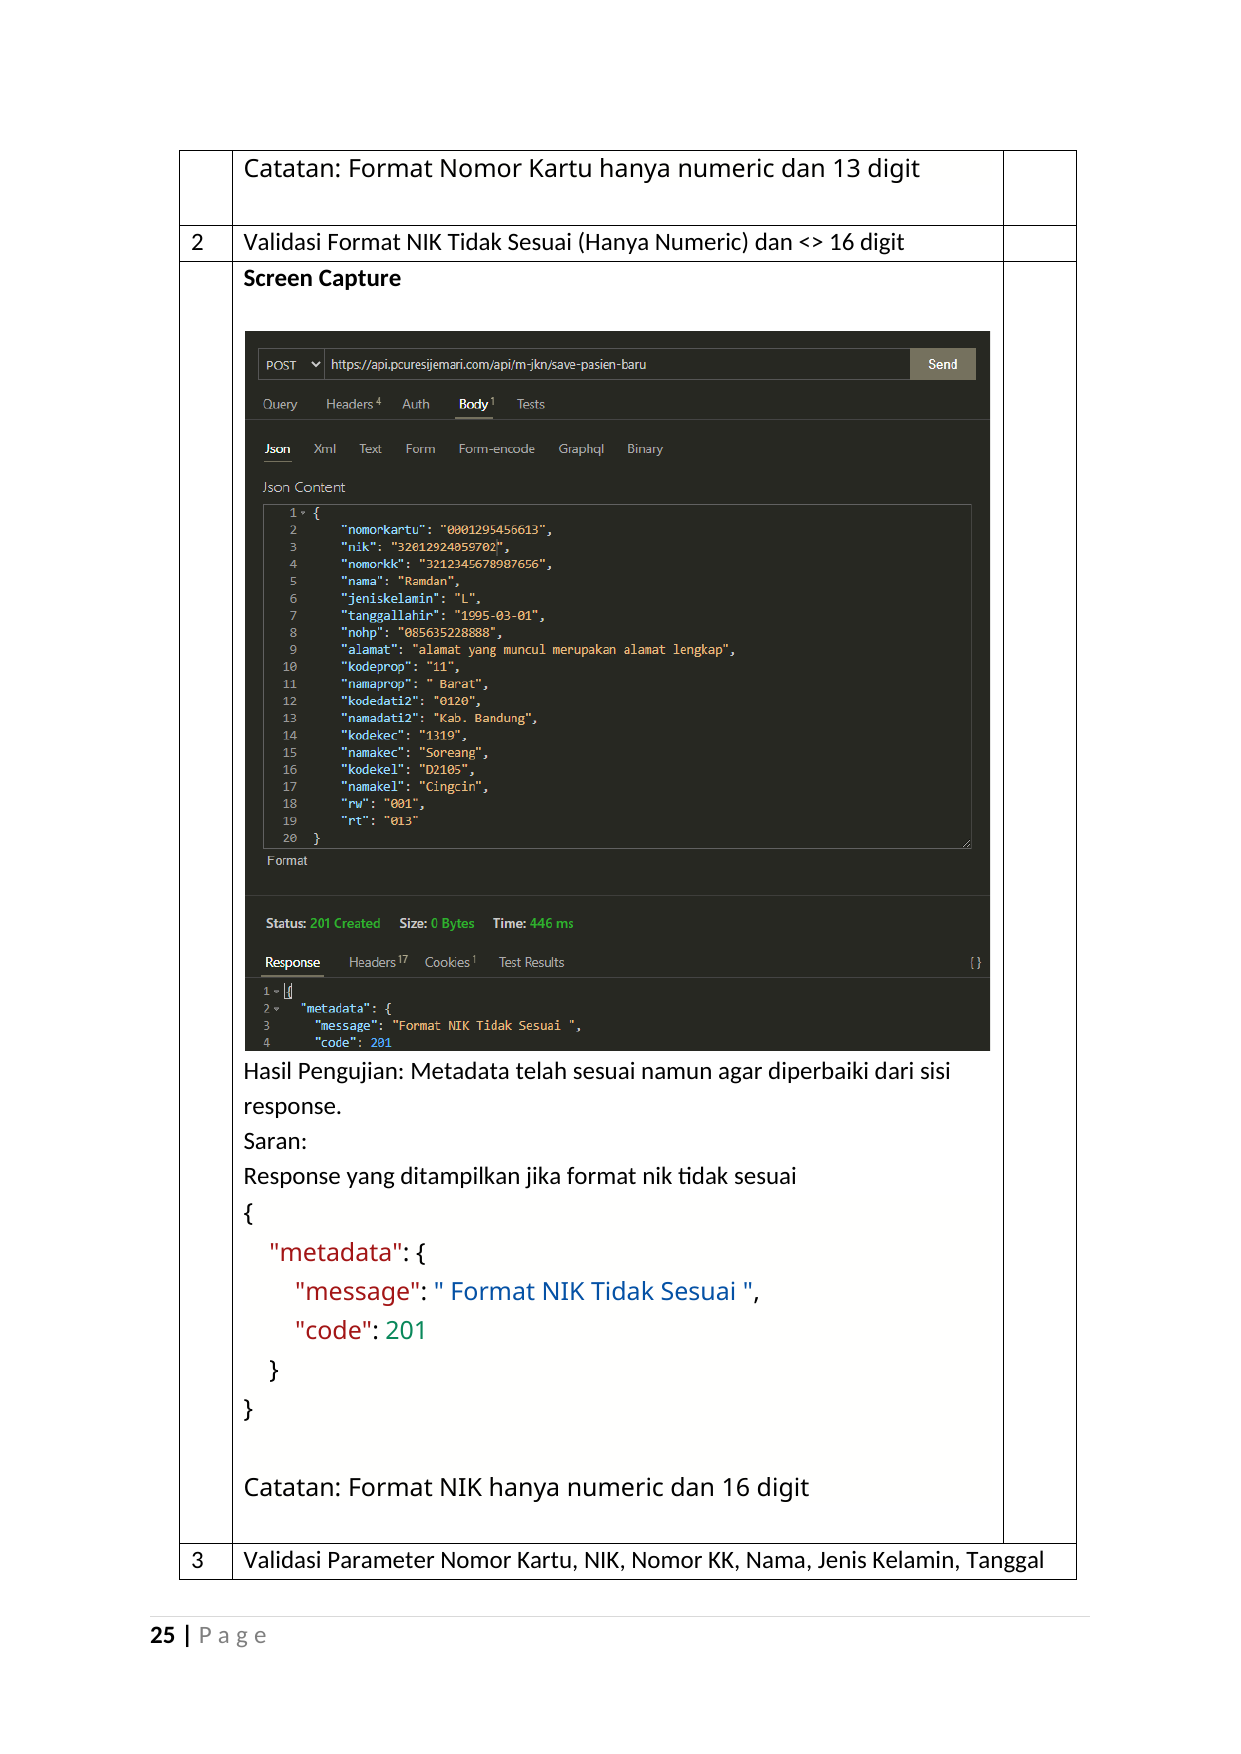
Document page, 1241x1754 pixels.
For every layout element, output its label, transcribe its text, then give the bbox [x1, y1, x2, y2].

table_cell 2 [180, 226, 232, 261]
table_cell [233, 1544, 1076, 1579]
table_cell [180, 262, 232, 1543]
table_cell Validasi Format NIK Tidak Sesuai (Hanya Numeric) dan <> 16 digit [233, 226, 1003, 261]
table_cell Screen Capture Hasil Pengujian: Metadata telah sesuai namun agar diperbaiki dari sisi response. Saran: Response yang ditampilkan jika format nik tidak sesuai { "metadata": { "message": " Format NIK Tidak Sesuai ", "code": 201 } } Catatan: Format NIK hanya numeric dan 16 digit [233, 262, 1003, 1543]
table_cell 3 [180, 1544, 232, 1579]
table_cell [1004, 151, 1076, 225]
table_cell [180, 151, 232, 225]
table_cell [1004, 226, 1076, 261]
table_cell [1004, 262, 1076, 1543]
picture [245, 331, 991, 1051]
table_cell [233, 151, 1003, 225]
